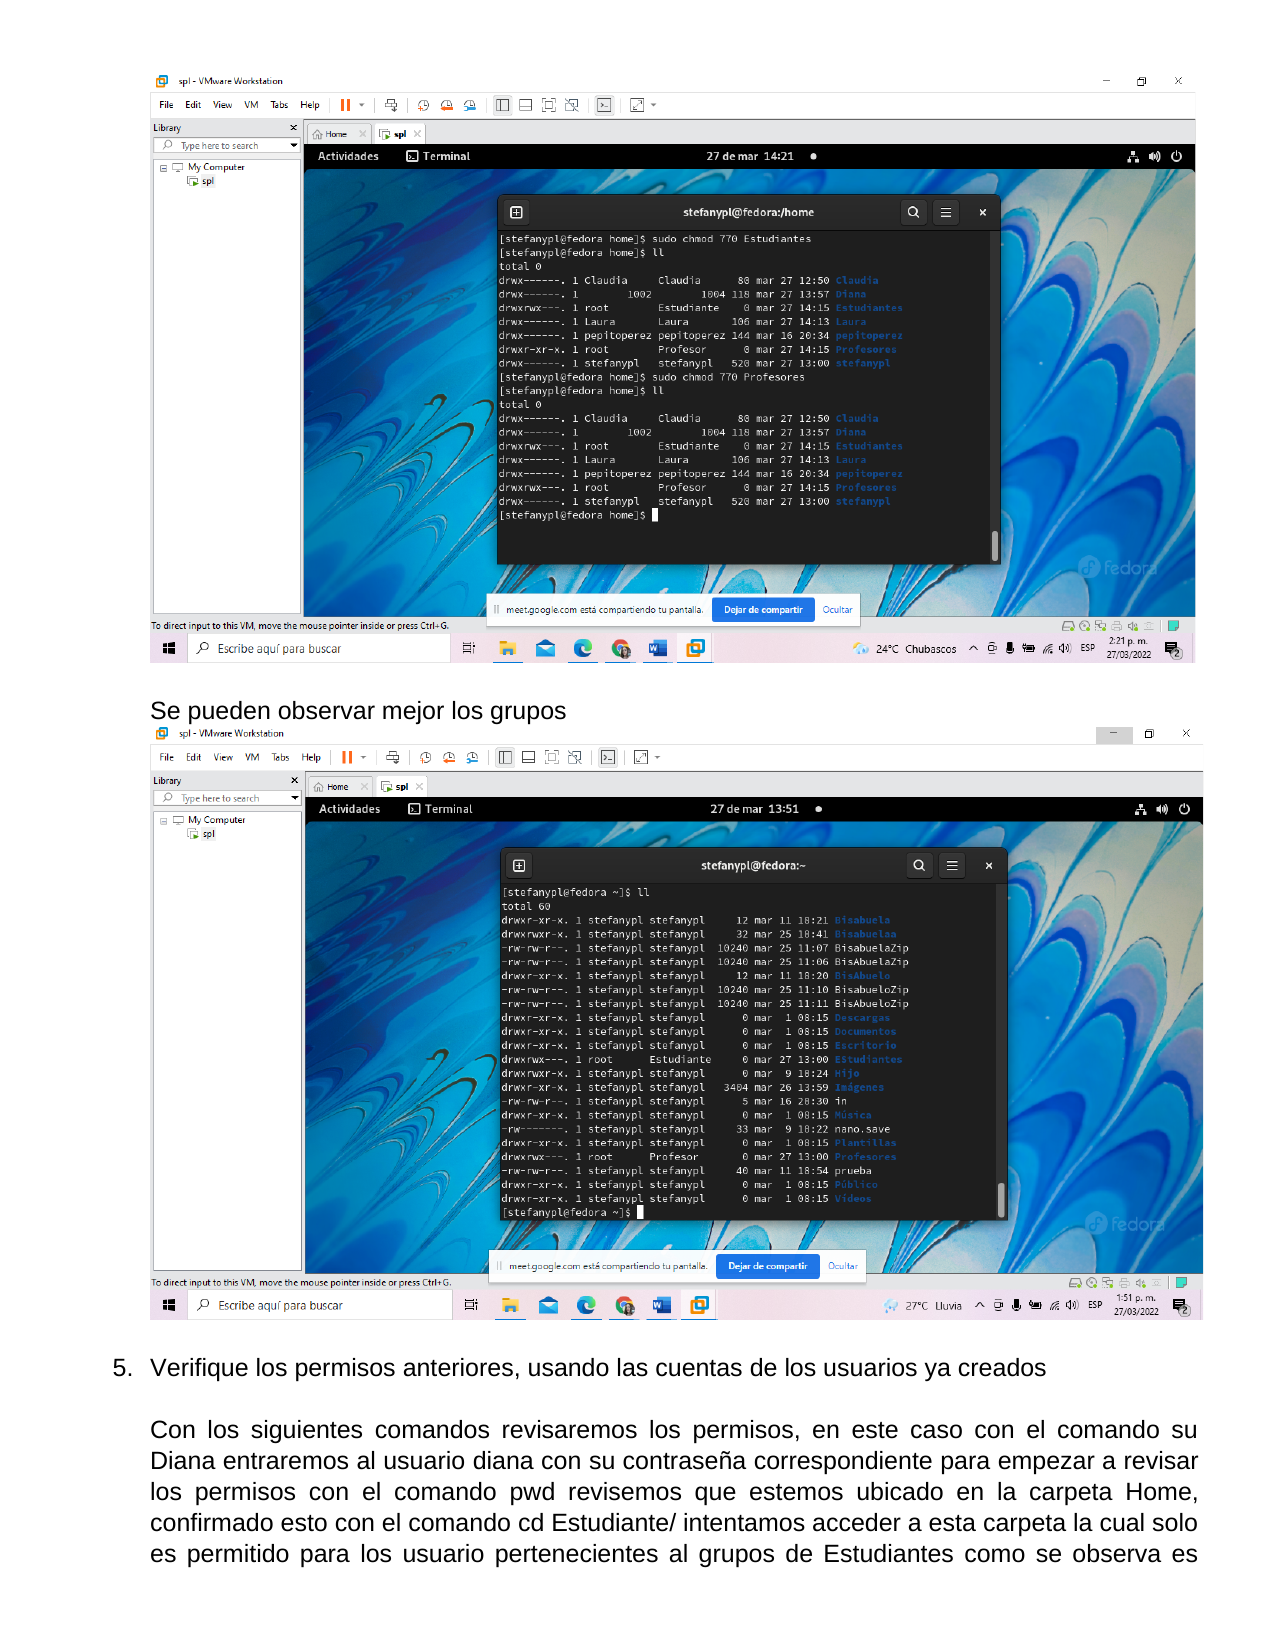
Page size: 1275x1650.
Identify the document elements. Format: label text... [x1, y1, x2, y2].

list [150, 1414, 1200, 1567]
list Se pueden observar mejor los grupos [150, 696, 1200, 725]
picture [150, 727, 1204, 1320]
picture [150, 75, 1196, 663]
list Verifique los permisos anteriores, usando las cuentas de los usuarios ya creados [112, 1352, 1200, 1381]
